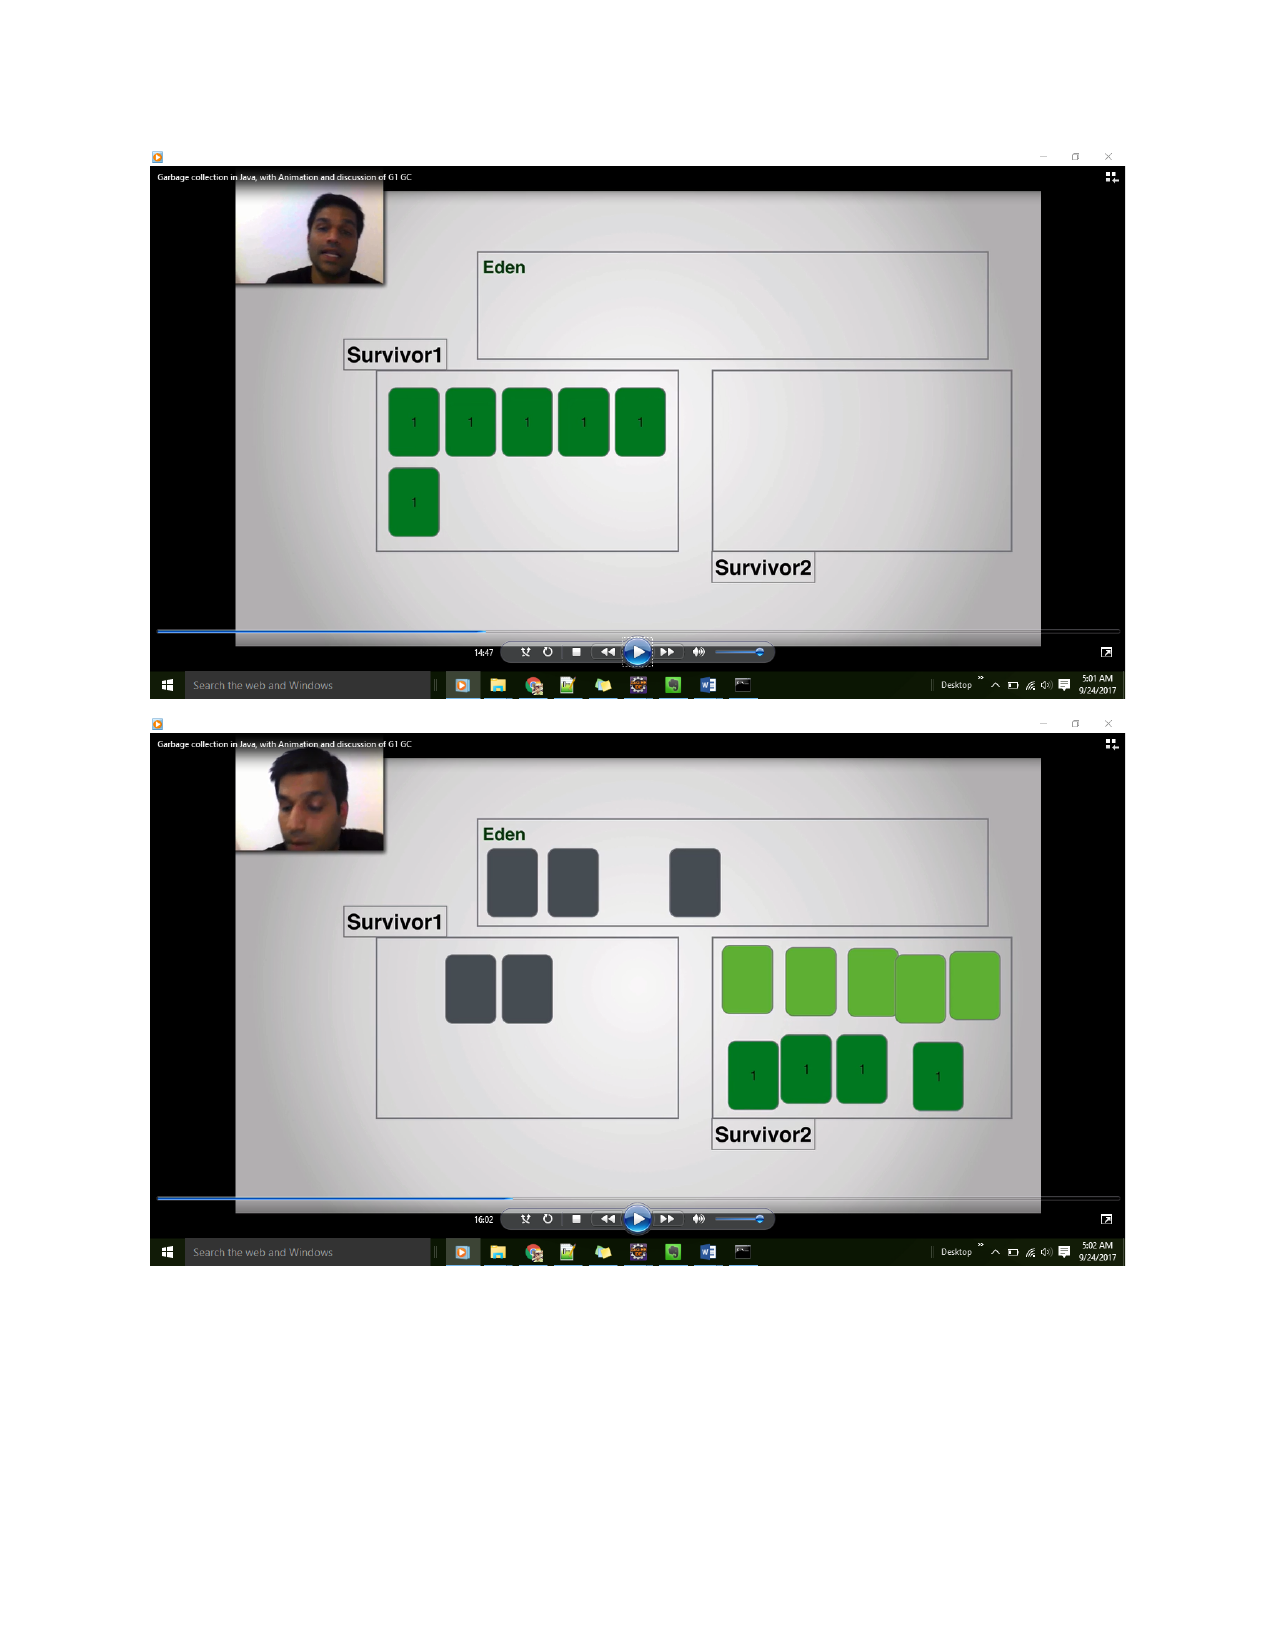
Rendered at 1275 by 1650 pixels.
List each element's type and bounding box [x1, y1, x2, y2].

picture [150, 717, 1125, 1266]
picture [150, 150, 1125, 699]
